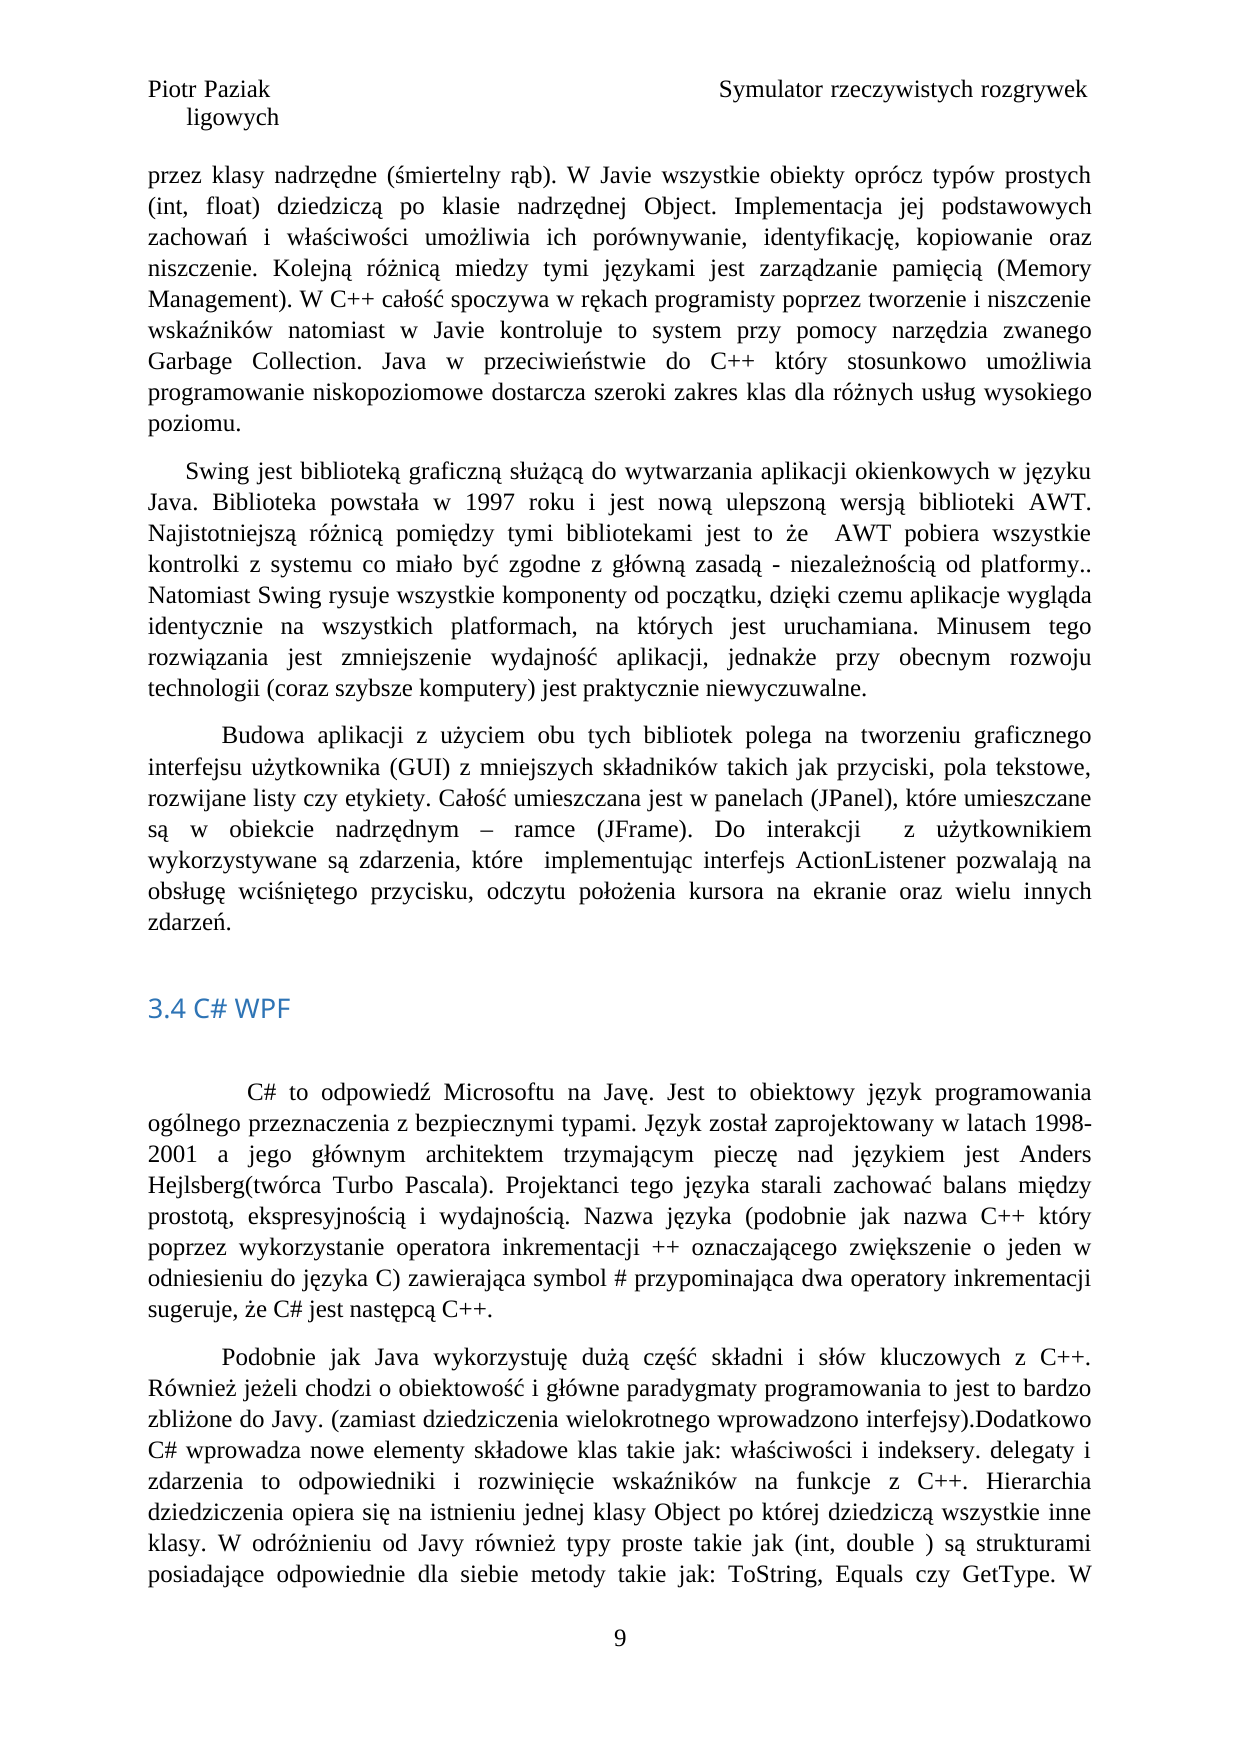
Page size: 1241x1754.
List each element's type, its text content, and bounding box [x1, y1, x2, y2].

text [148, 1342, 1092, 1588]
text C# to odpowiedź Microsoftu na Javę. Jest to obiektowy język programowania ogólnego przeznaczenia z bezpiecznymi typami. Język został zaprojektowany w latach 1998-2001 a jego głównym architektem trzymającym pieczę nad językiem jest Anders Hejlsberg(twórca Turbo Pascala). Projektanci tego języka starali zachować balans między prostotą, ekspresyjnością i wydajnością. Nazwa języka (podobnie jak nazwa C++ który poprzez wykorzystanie operatora inkrementacji ++ oznaczającego zwiększenie o jeden w odniesieniu do języka C) zawierająca symbol # przypominająca dwa operatory inkrementacji sugeruje, że C# jest następcą C++. [148, 1077, 1092, 1323]
text Budowa aplikacji z użyciem obu tych bibliotek polega na tworzeniu graficznego interfejsu użytkownika (GUI) z mniejszych składników takich jak przyciski, pola tekstowe, rozwijane listy czy etykiety. Całość umieszczana jest w panelach (JPanel), które umieszczane są w obiekcie nadrzędnym – ramce (JFrame). Do interakcji z użytkownikiem wykorzystywane są zdarzenia, które implementując interfejs ActionListener pozwalają na obsługę wciśniętego przycisku, odczytu położenia kursora na ekranie oraz wielu innych zdarzeń. [148, 721, 1092, 936]
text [148, 160, 1092, 437]
text Swing jest biblioteką graficzną służącą do wytwarzania aplikacji okienkowych w języku Java. Biblioteka powstała w 1997 roku i jest nową ulepszoną wersją biblioteki AWT. Najistotniejszą różnicą pomiędzy tymi bibliotekami jest to że AWT pobiera wszystkie kontrolki z systemu co miało być zgodne z główną zasadą - niezależnością od platformy.. Natomiast Swing rysuje wszystkie komponenty od początku, dzięki czemu aplikacje wygląda identycznie na wszystkich platformach, na których jest uruchamiana. Minusem tego rozwiązania jest zmniejszenie wydajność aplikacji, jednakże przy obecnym rozwoju technologii (coraz szybsze komputery) jest praktycznie niewyczuwalne. [148, 456, 1092, 702]
subtitle 3.4 C# WPF [148, 989, 1092, 1026]
